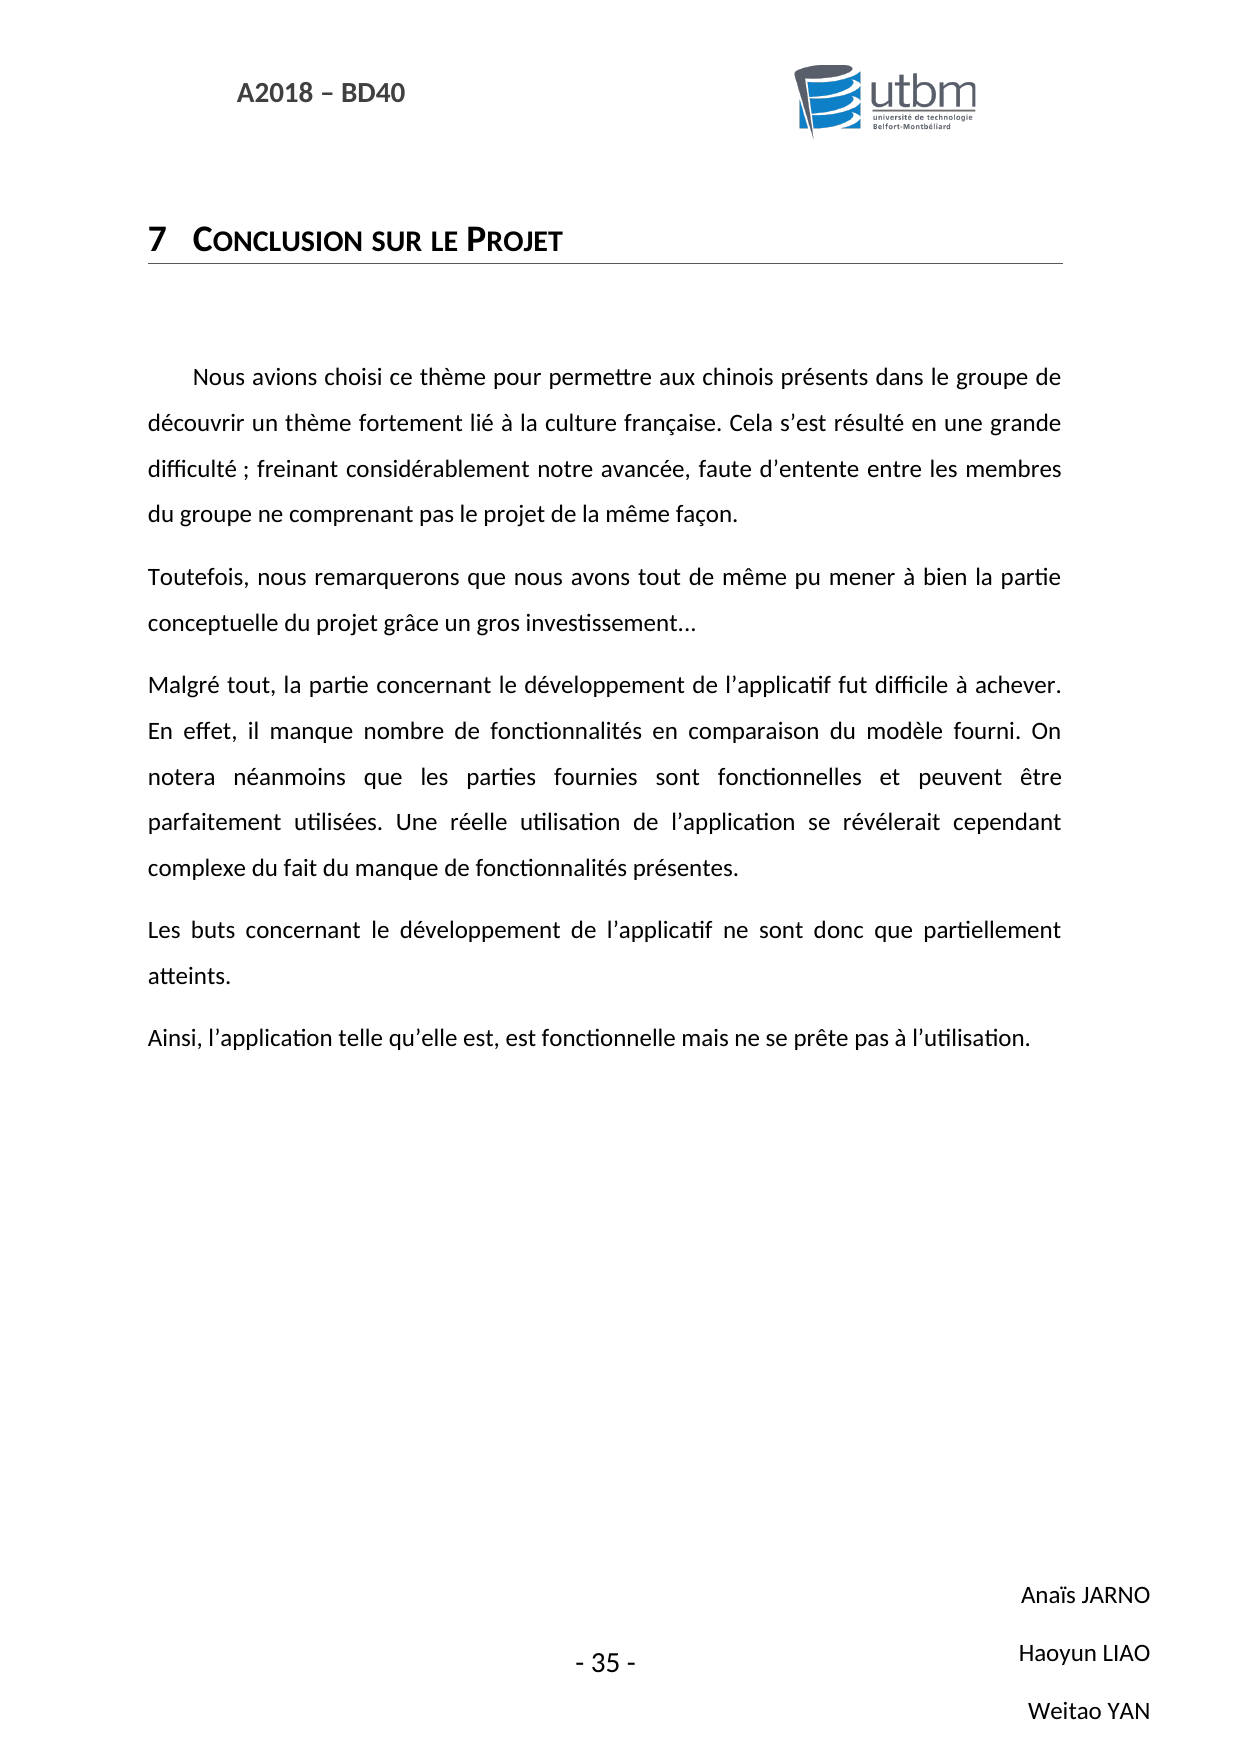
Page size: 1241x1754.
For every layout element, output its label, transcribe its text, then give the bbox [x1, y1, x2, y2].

picture [794, 65, 976, 140]
text Toutefois, nous remarquerons que nous avons tout de même pu mener à bien la partie conceptuelle du projet grâce un gros investissement... [148, 561, 1063, 637]
text Ainsi, l’application telle qu’elle est, est fonctionnelle mais ne se prête pas à l’utilisation. [148, 1023, 1063, 1053]
text Les buts concernant le développement de l’applicatif ne sont donc que partiellement atteints. [148, 914, 1063, 991]
text Nous avions choisi ce thème pour permettre aux chinois présents dans le groupe de découvrir un thème fortement lié à la culture française. Cela s’est résulté en une grande difficulté ; freinant considérablement notre avancée, faute d’entente entre les membres du groupe ne comprenant pas le projet de la même façon. [148, 361, 1063, 529]
text Malgré tout, la partie concernant le développement de l’applicatif fut difficile à achever. En effet, il manque nombre de fonctionnalités en comparaison du modèle fourni. On notera néanmoins que les parties fournies sont fonctionnelles et peuvent être parfaitement utilisées. Une réelle utilisation de l’application se révélerait cependant complexe du fait du manque de fonctionnalités présentes. [148, 669, 1063, 883]
subtitle Conclusion sur le Projet [148, 215, 1063, 263]
